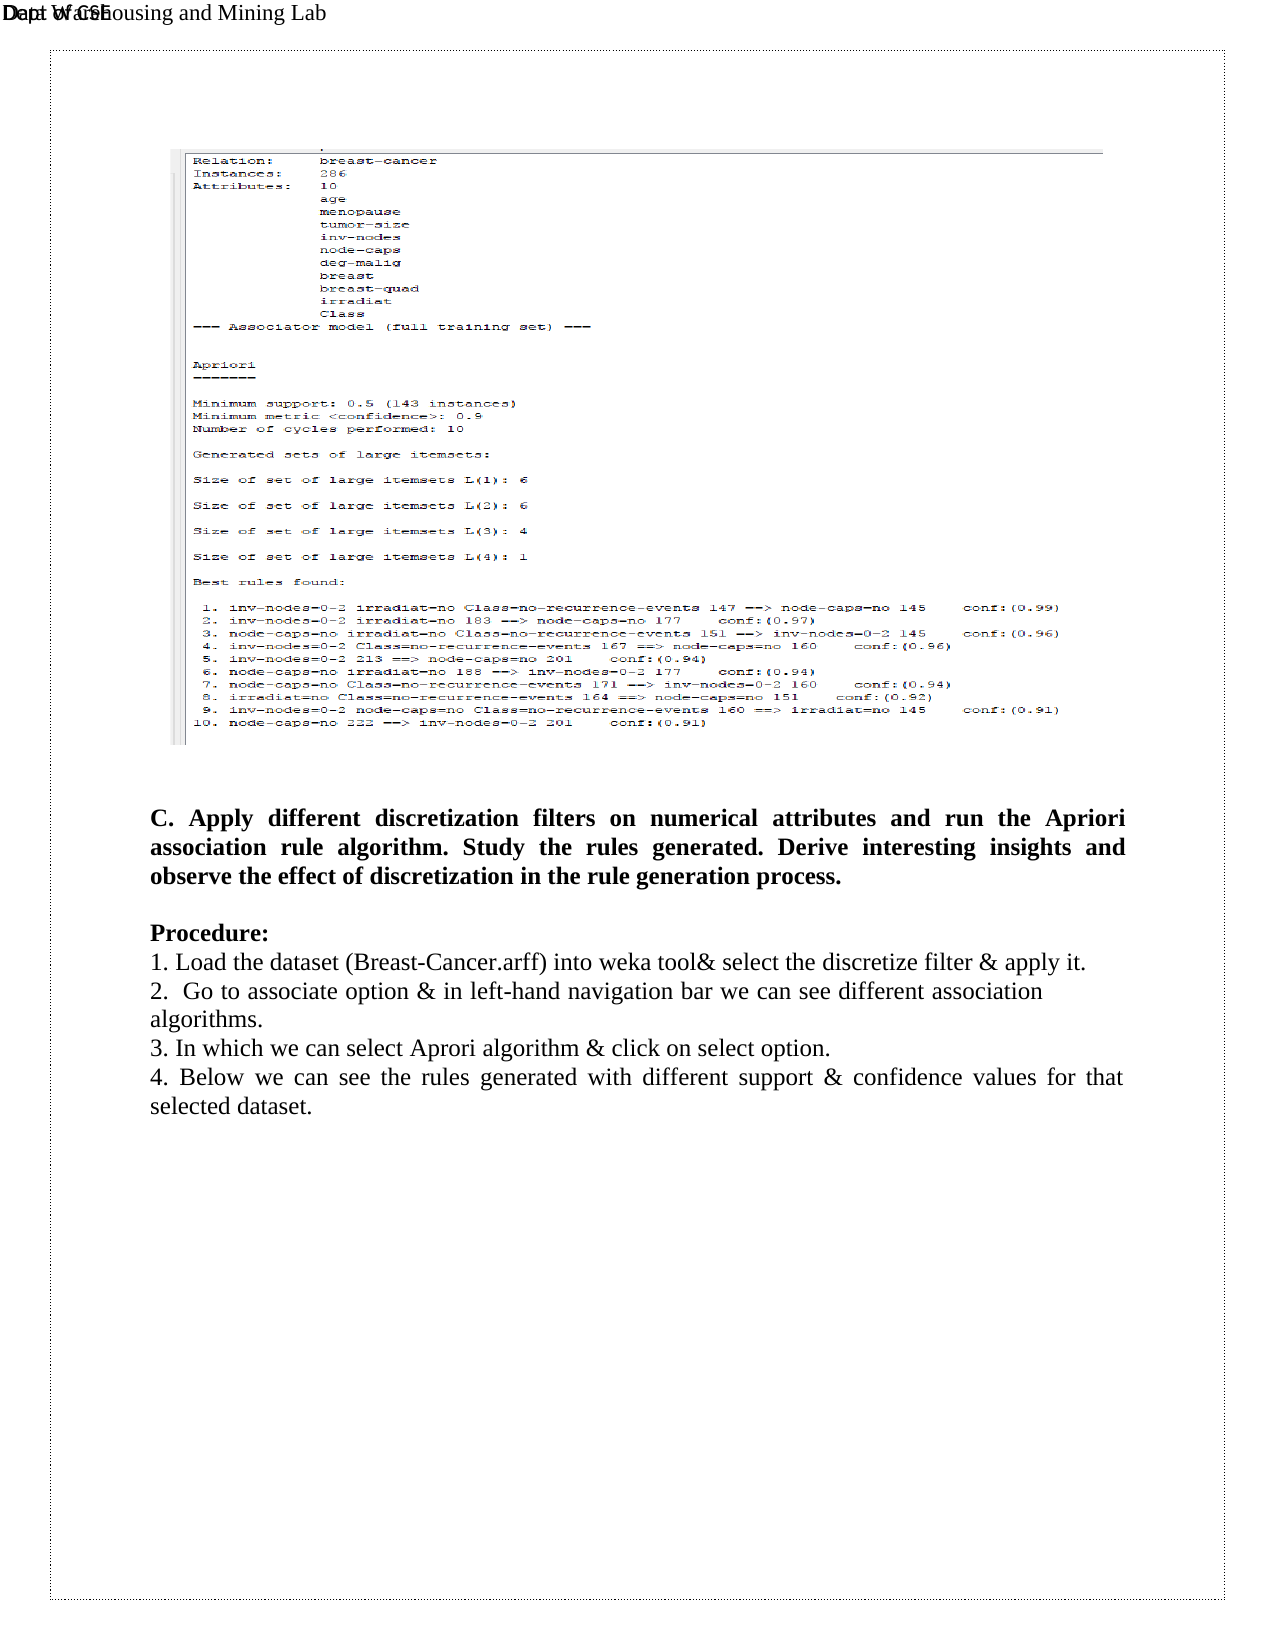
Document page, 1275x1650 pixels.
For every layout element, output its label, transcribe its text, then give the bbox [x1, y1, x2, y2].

text Procedure: [150, 919, 1177, 947]
picture [170, 149, 1103, 745]
subtitle Apply different discretization filters on numerical attributes and run the Apriori association rule algorithm. Study the rules generated. Derive interesting insights and observe the effect of discretization in the rule generation process. [150, 803, 1125, 890]
list Below we can see the rules generated with different support & confidence values for that selected dataset. [150, 1062, 1124, 1119]
list Go to associate option & in left-hand navigation bar we can see different association algorithms. [150, 976, 1125, 1033]
list In which we can select Aprori algorithm & click on select option. [150, 1033, 1177, 1062]
list Load the dataset (Breast-Cancer.arff) into weka tool& select the discretize filter & apply it. [150, 947, 1177, 976]
